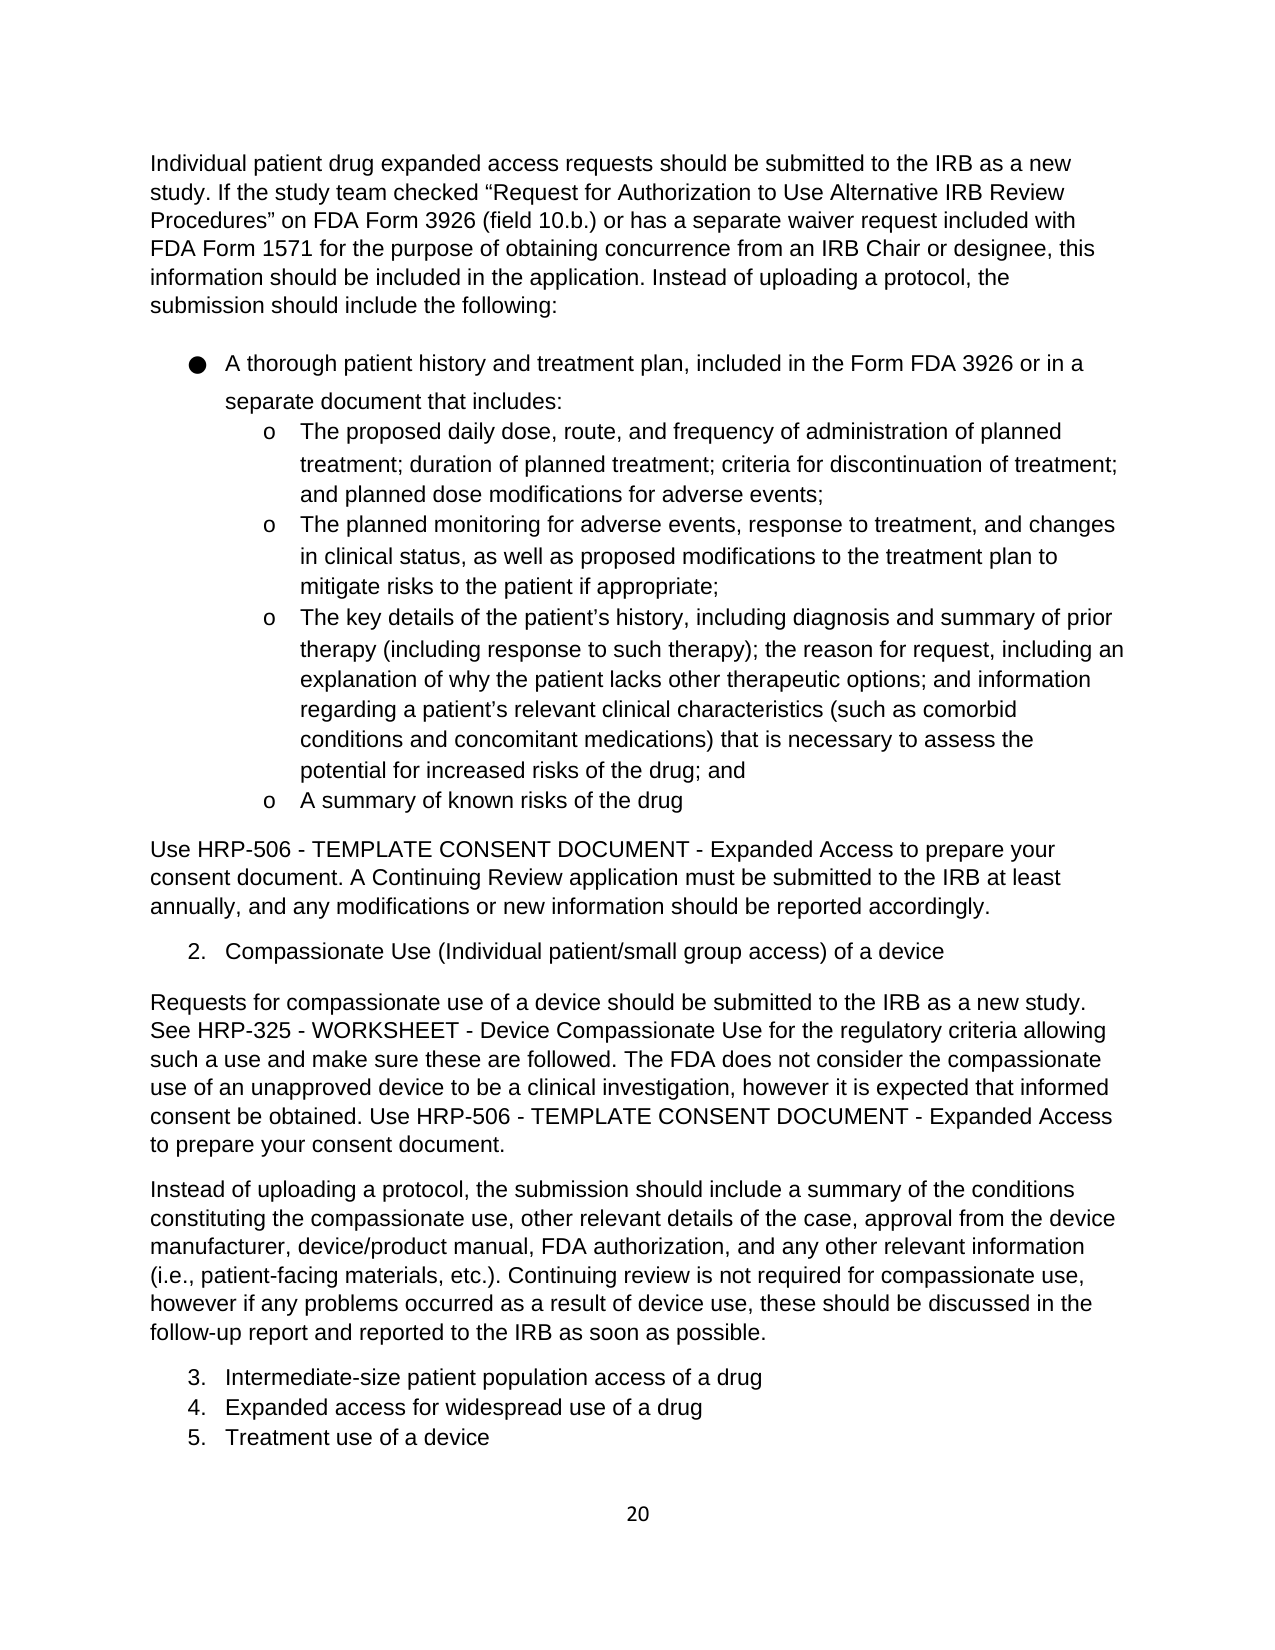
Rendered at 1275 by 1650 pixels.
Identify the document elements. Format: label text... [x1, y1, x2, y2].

list The key details of the patient’s history, including diagnosis and summary of prior therapy (including response to such therapy); the reason for request, including an explanation of why the patient lacks other therapeutic options; and information regarding a patient’s relevant clinical characteristics (such as comorbid conditions and concomitant medications) that is necessary to assess the potential for increased risks of the drug; and [262, 603, 1125, 783]
list The planned monitoring for adverse events, response to treatment, and changes in clinical status, as well as proposed modifications to the treatment plan to mitigate risks to the patient if appropriate; [262, 511, 1125, 600]
text Requests for compassionate use of a device should be submitted to the IRB as a new study. See HRP-325 - WORKSHEET - Device Compassionate Use for the regulatory criteria allowing such a use and make sure these are followed. The FDA does not consider the compassionate use of an unapproved device to be a clinical investigation, however it is expected that informed consent be obtained. Use HRP-506 - TEMPLATE CONSENT DOCUMENT - Expanded Access to prepare your consent document. [150, 989, 1125, 1157]
list Expanded access for widespread use of a drug [187, 1394, 1125, 1420]
list Intermediate-size patient population access of a drug [187, 1363, 1125, 1390]
list A summary of known risks of the drug [262, 787, 1125, 815]
text Use HRP-506 - TEMPLATE CONSENT DOCUMENT - Expanded Access to prepare your consent document. A Continuing Review application must be submitted to the IRB at least annually, and any modifications or new information should be reported accordingly. [150, 836, 1125, 919]
list Compassionate Use (Individual patient/small group access) of a device [187, 938, 1125, 964]
text Instead of uploading a protocol, the submission should include a summary of the conditions constituting the compassionate use, other relevant details of the case, approval from the device manufacturer, device/product manual, FDA authorization, and any other relevant information (i.e., patient-facing materials, etc.). Continuing review is not required for compassionate use, however if any problems occurred as a result of device use, these should be discussed in the follow-up report and reported to the IRB as soon as possible. [150, 1176, 1125, 1345]
text Individual patient drug expanded access requests should be submitted to the IRB as a new study. If the study team checked “Request for Authorization to Use Alternative IRB Review Procedures” on FDA Form 3926 (field 10.b.) or has a separate waiver request included with FDA Form 1571 for the purpose of obtaining concurrence from an IRB Chair or designee, this information should be included in the application. Instead of uploading a protocol, the submission should include the following: [150, 150, 1125, 318]
list Treatment use of a device [187, 1424, 1125, 1450]
list The proposed daily dose, route, and frequency of administration of planned treatment; duration of planned treatment; criteria for discontinuation of treatment; and planned dose modifications for adverse events; [262, 418, 1125, 507]
list A thorough patient history and treatment plan, included in the Form FDA 3926 or in a separate document that includes: [187, 337, 1125, 414]
